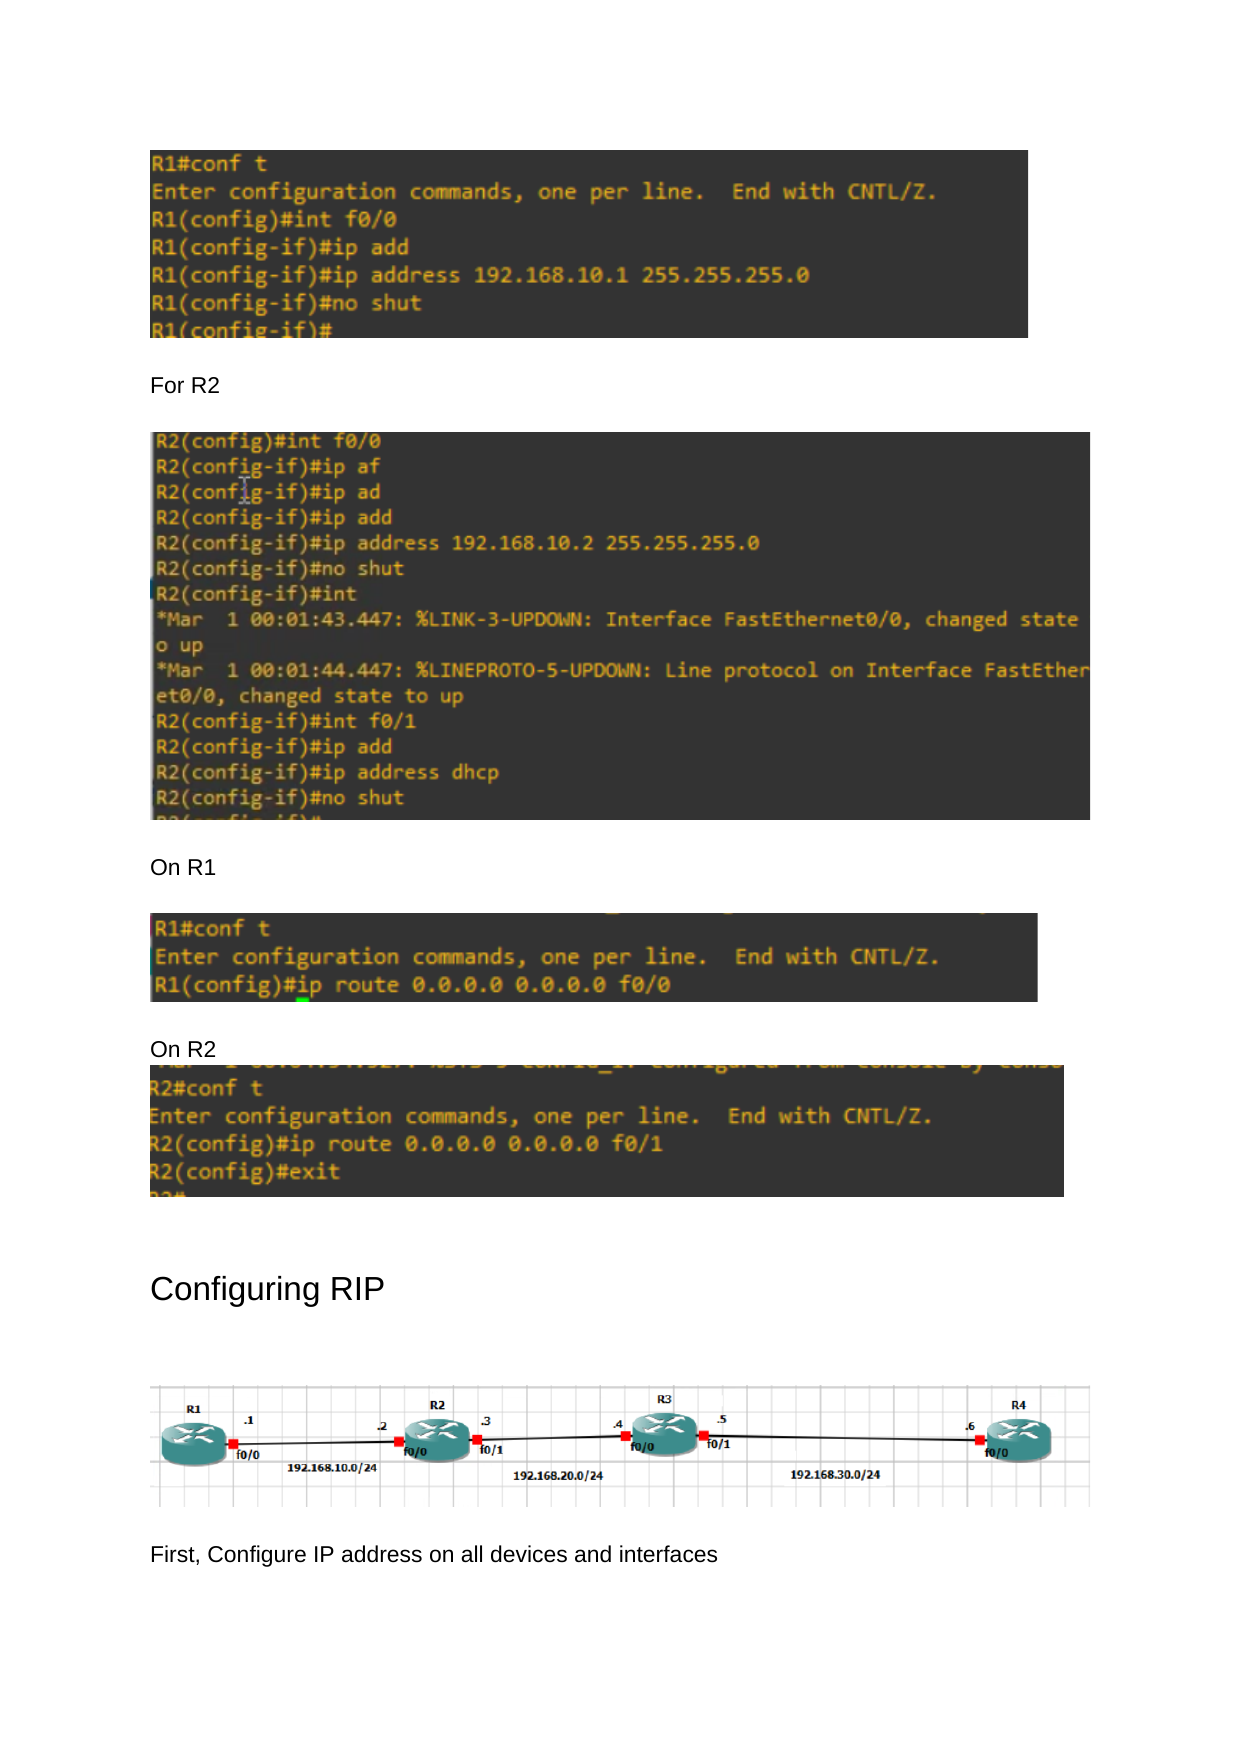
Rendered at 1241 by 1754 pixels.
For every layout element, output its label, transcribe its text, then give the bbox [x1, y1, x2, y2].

picture [150, 432, 1091, 820]
text On R2 [150, 1036, 1090, 1062]
text First, Configure IP address on all devices and interfaces [150, 1541, 1090, 1567]
picture [150, 913, 1038, 1002]
picture [150, 1065, 1064, 1197]
text On R1 [150, 853, 1090, 880]
picture [150, 150, 1029, 338]
text For R2 [150, 372, 1090, 398]
picture [150, 1385, 1091, 1507]
subtitle Configuring RIP [150, 1268, 1090, 1307]
